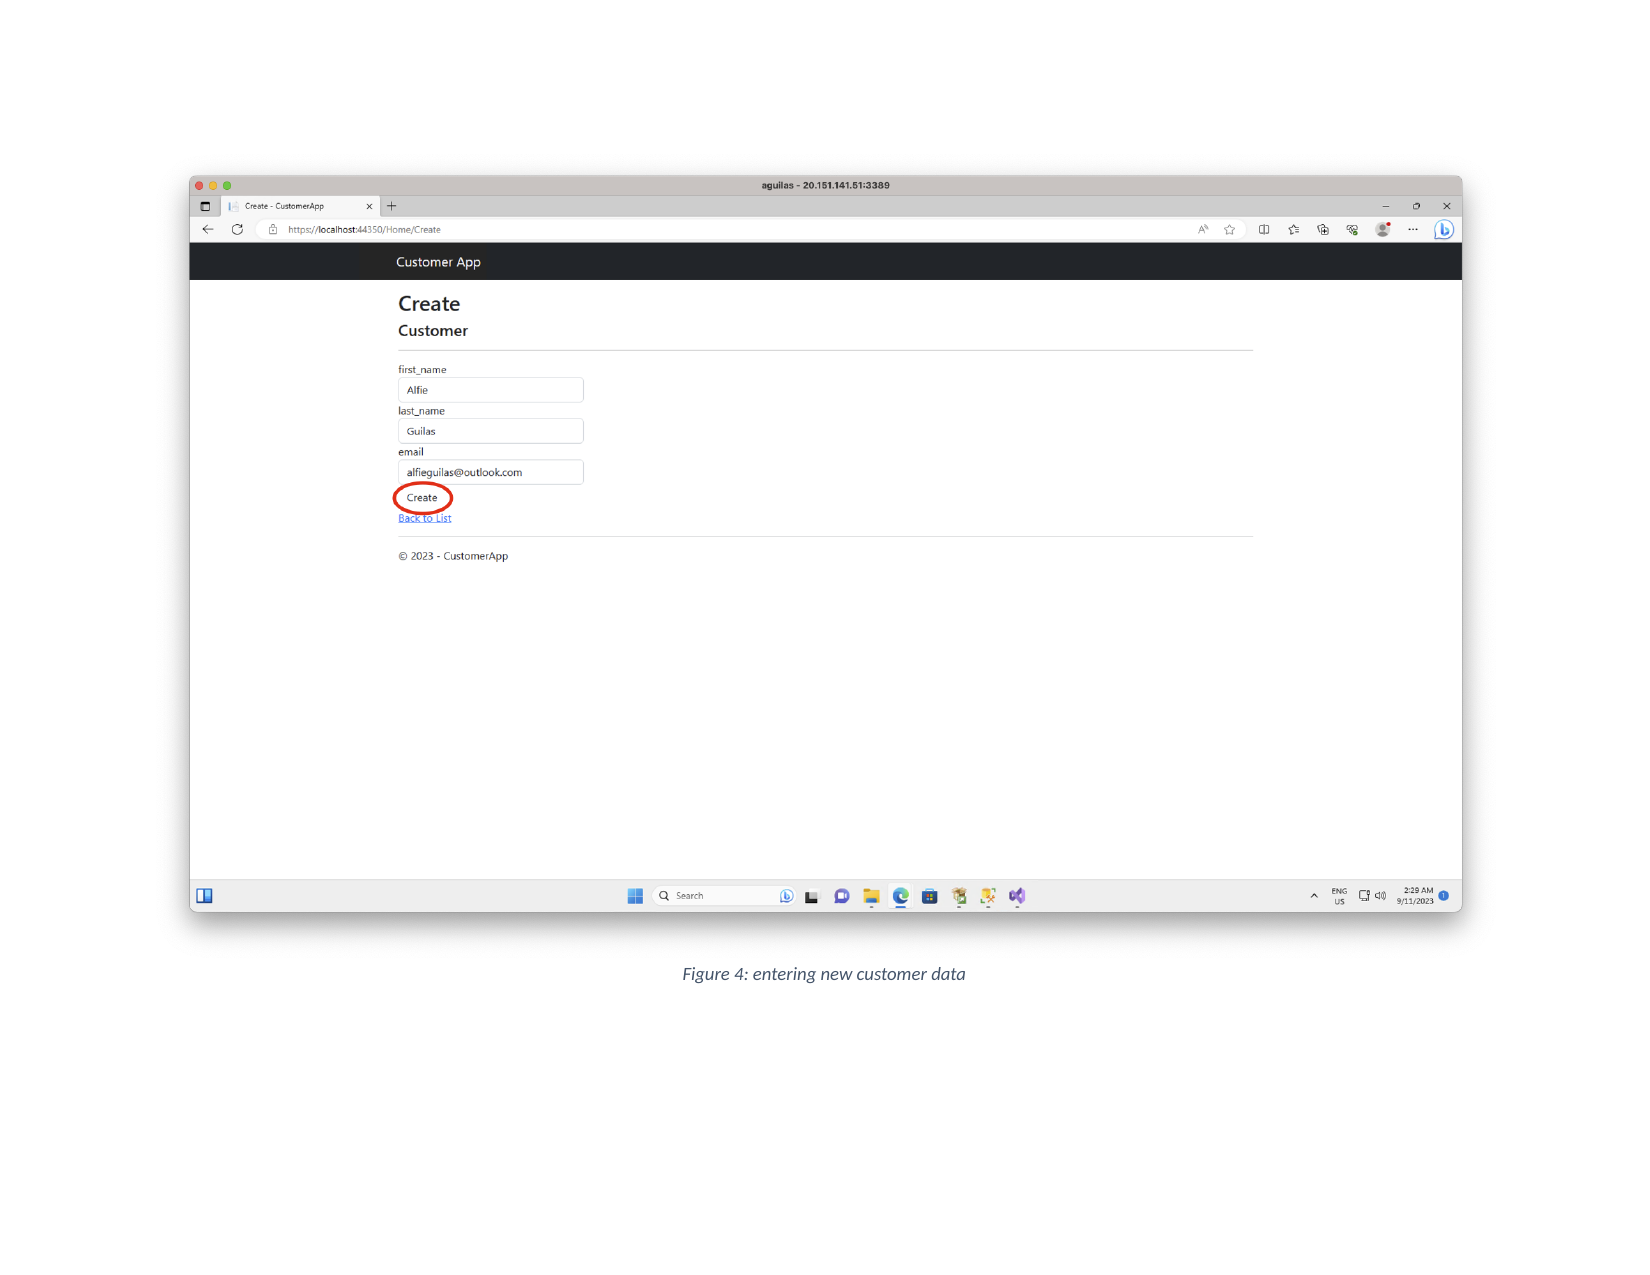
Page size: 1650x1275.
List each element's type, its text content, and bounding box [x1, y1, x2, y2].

picture [150, 150, 1500, 963]
